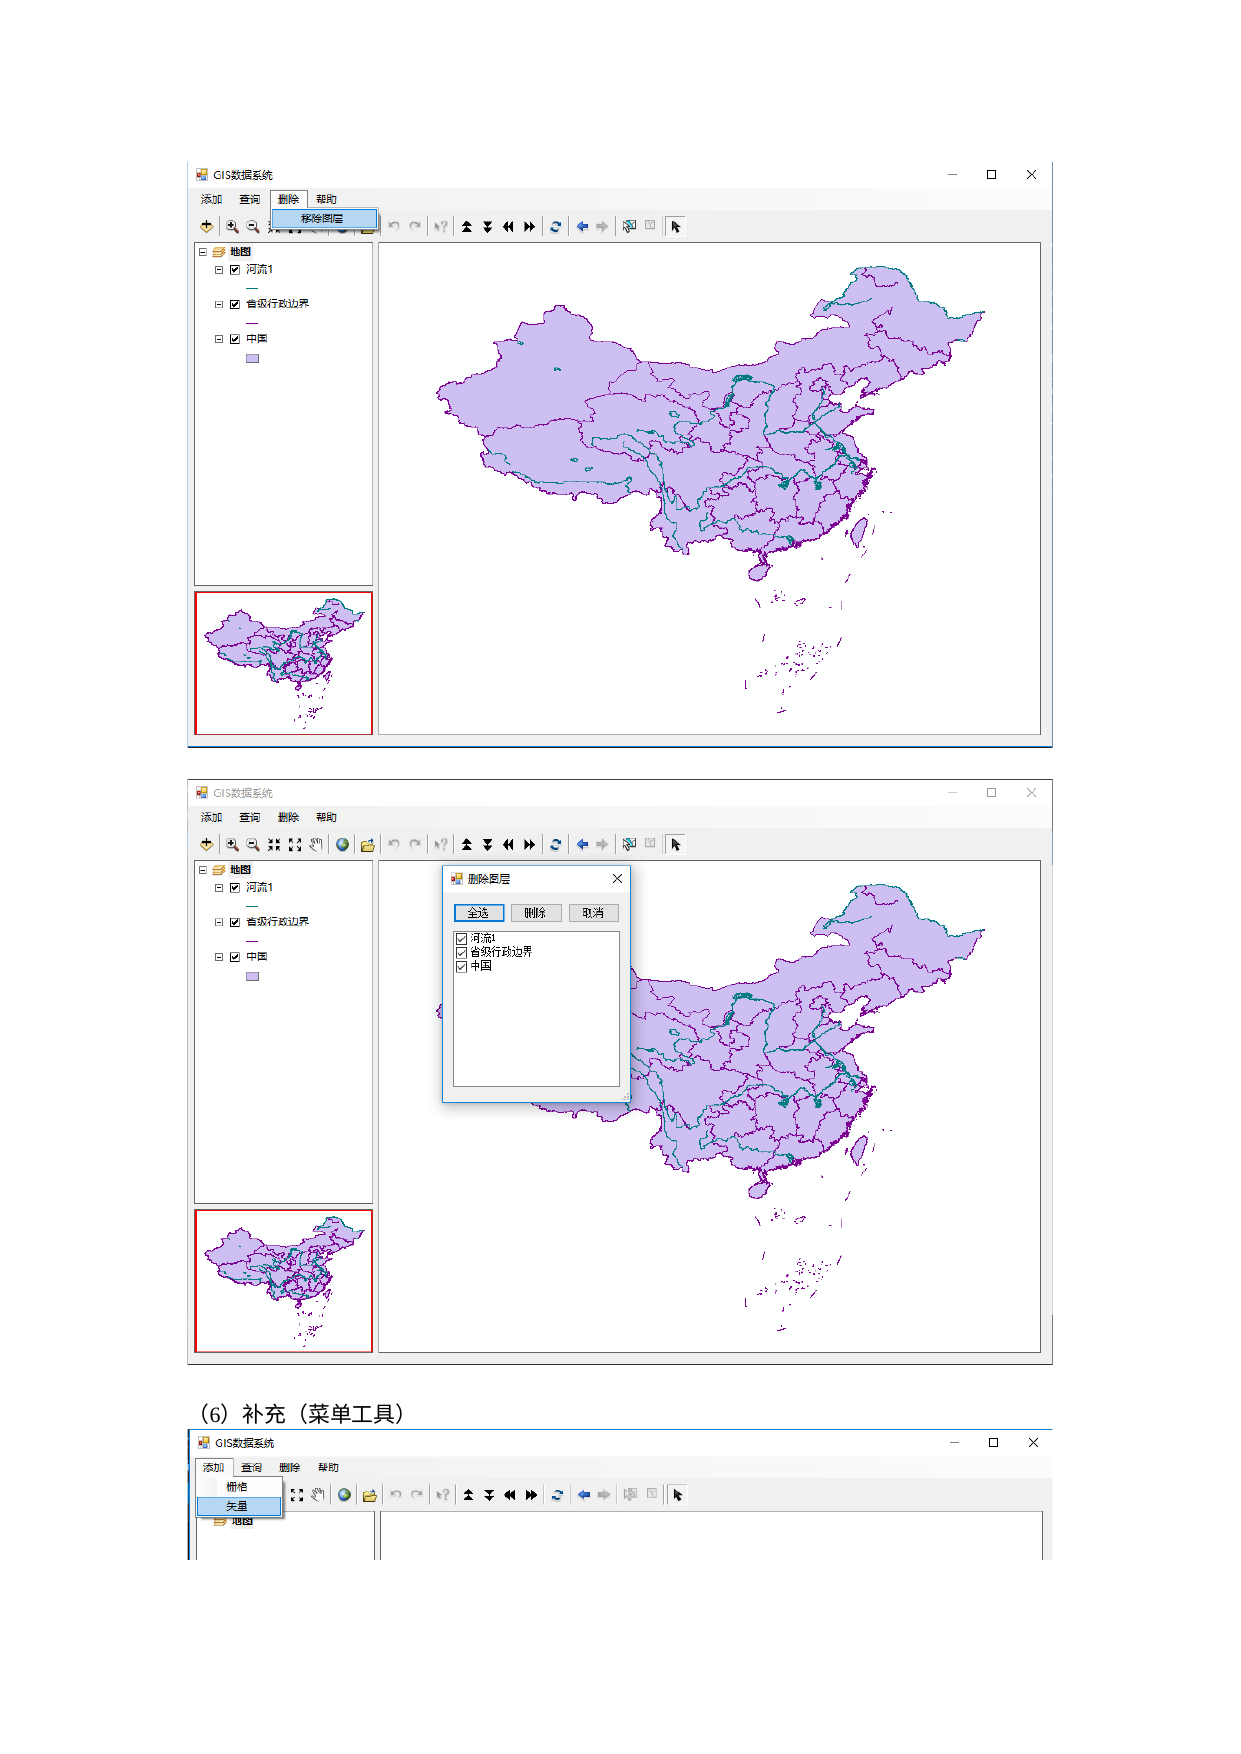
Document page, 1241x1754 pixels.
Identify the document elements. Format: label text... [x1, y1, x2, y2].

text （6）补充（菜单工具） [187, 1397, 1053, 1429]
picture [187, 779, 1053, 1365]
picture [187, 1429, 1053, 1560]
picture [187, 162, 1053, 748]
